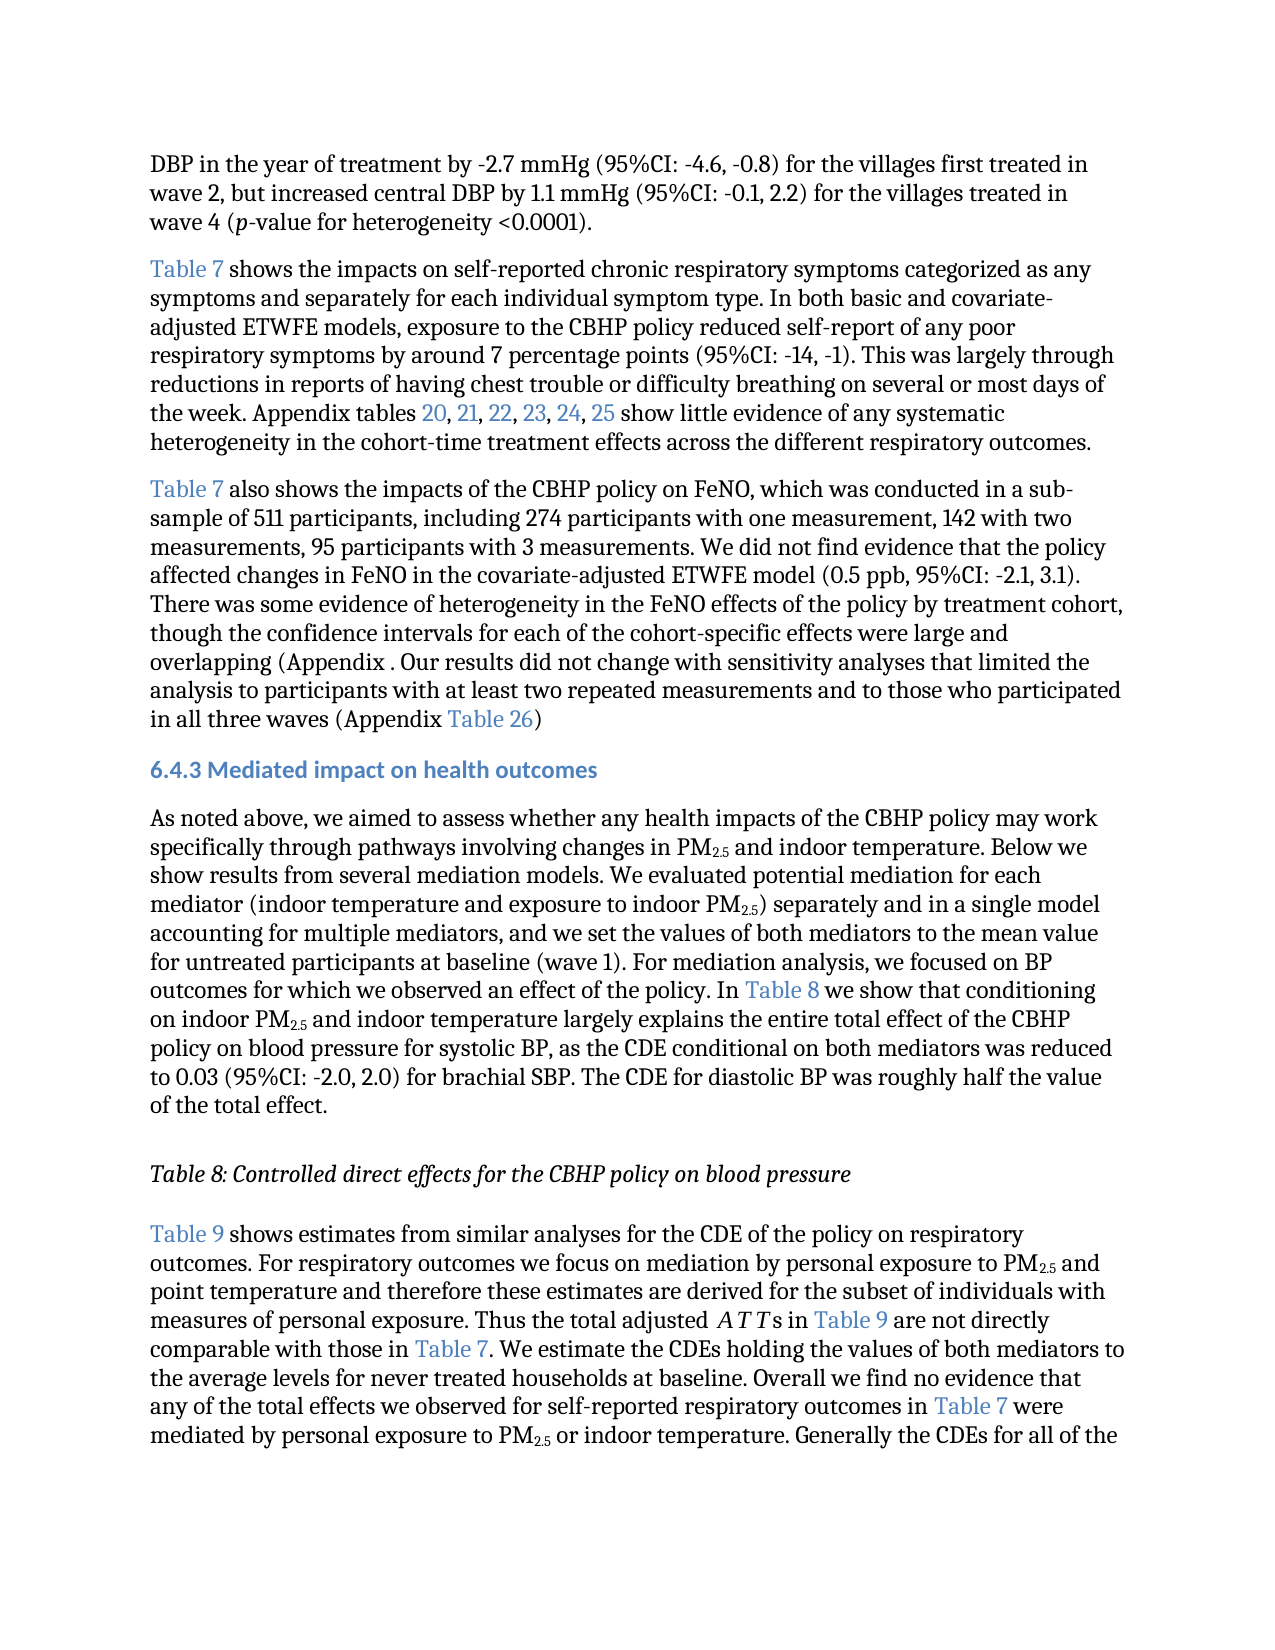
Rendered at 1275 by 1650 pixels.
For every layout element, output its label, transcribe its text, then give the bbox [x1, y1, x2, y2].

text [150, 1220, 1125, 1450]
text Table 7 shows the impacts on self-reported chronic respiratory symptoms categorized as any symptoms and separately for each individual symptom type. In both basic and covariate-adjusted ETWFE models, exposure to the CBHP policy reduced self-report of any poor respiratory symptoms by around 7 percentage points (95%CI: -14, -1). This was largely through reductions in reports of having chest trouble or difficulty breathing on several or most days of the week. Appendix tables 20, 21, 22, 23, 24, 25 show little evidence of any systematic heterogeneity in the cohort-time treatment effects across the different respiratory outcomes. [150, 255, 1125, 456]
subtitle 6.4.3 Mediated impact on health outcomes [150, 754, 1125, 785]
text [150, 150, 1125, 236]
text As noted above, we aimed to assess whether any health impacts of the CBHP policy may work specifically through pathways involving changes in PM2.5 and indoor temperature. Below we show results from several mediation models. We evaluated potential mediation for each mediator (indoor temperature and exposure to indoor PM2.5) separately and in a single model accounting for multiple mediators, and we set the values of both mediators to the mean value for untreated participants at baseline (wave 1). For mediation analysis, we focused on BP outcomes for which we observed an effect of the policy. In Table 8 we show that conditioning on indoor PM2.5 and indoor temperature largely explains the entire total effect of the CBHP policy on blood pressure for systolic BP, as the CDE conditional on both mediators was reduced to 0.03 (95%CI: -2.0, 2.0) for brachial SBP. The CDE for diastolic BP was roughly half the value of the total effect. [150, 804, 1125, 1120]
text Table 7 also shows the impacts of the CBHP policy on FeNO, which was conducted in a sub-sample of 511 participants, including 274 participants with one measurement, 142 with two measurements, 95 participants with 3 measurements. We did not find evidence that the policy affected changes in FeNO in the covariate-adjusted ETWFE model (0.5 ppb, 95%CI: -2.1, 3.1). There was some evidence of heterogeneity in the FeNO effects of the policy by treatment cohort, though the confidence intervals for each of the cohort-specific effects were large and overlapping (Appendix . Our results did not change with sensitivity analyses that limited the analysis to participants with at least two repeated measurements and to those who participated in all three waves (Appendix Table 26) [150, 475, 1125, 734]
table_header Table 8: Controlled direct effects for the CBHP policy on blood pressure [139, 1139, 1114, 1201]
